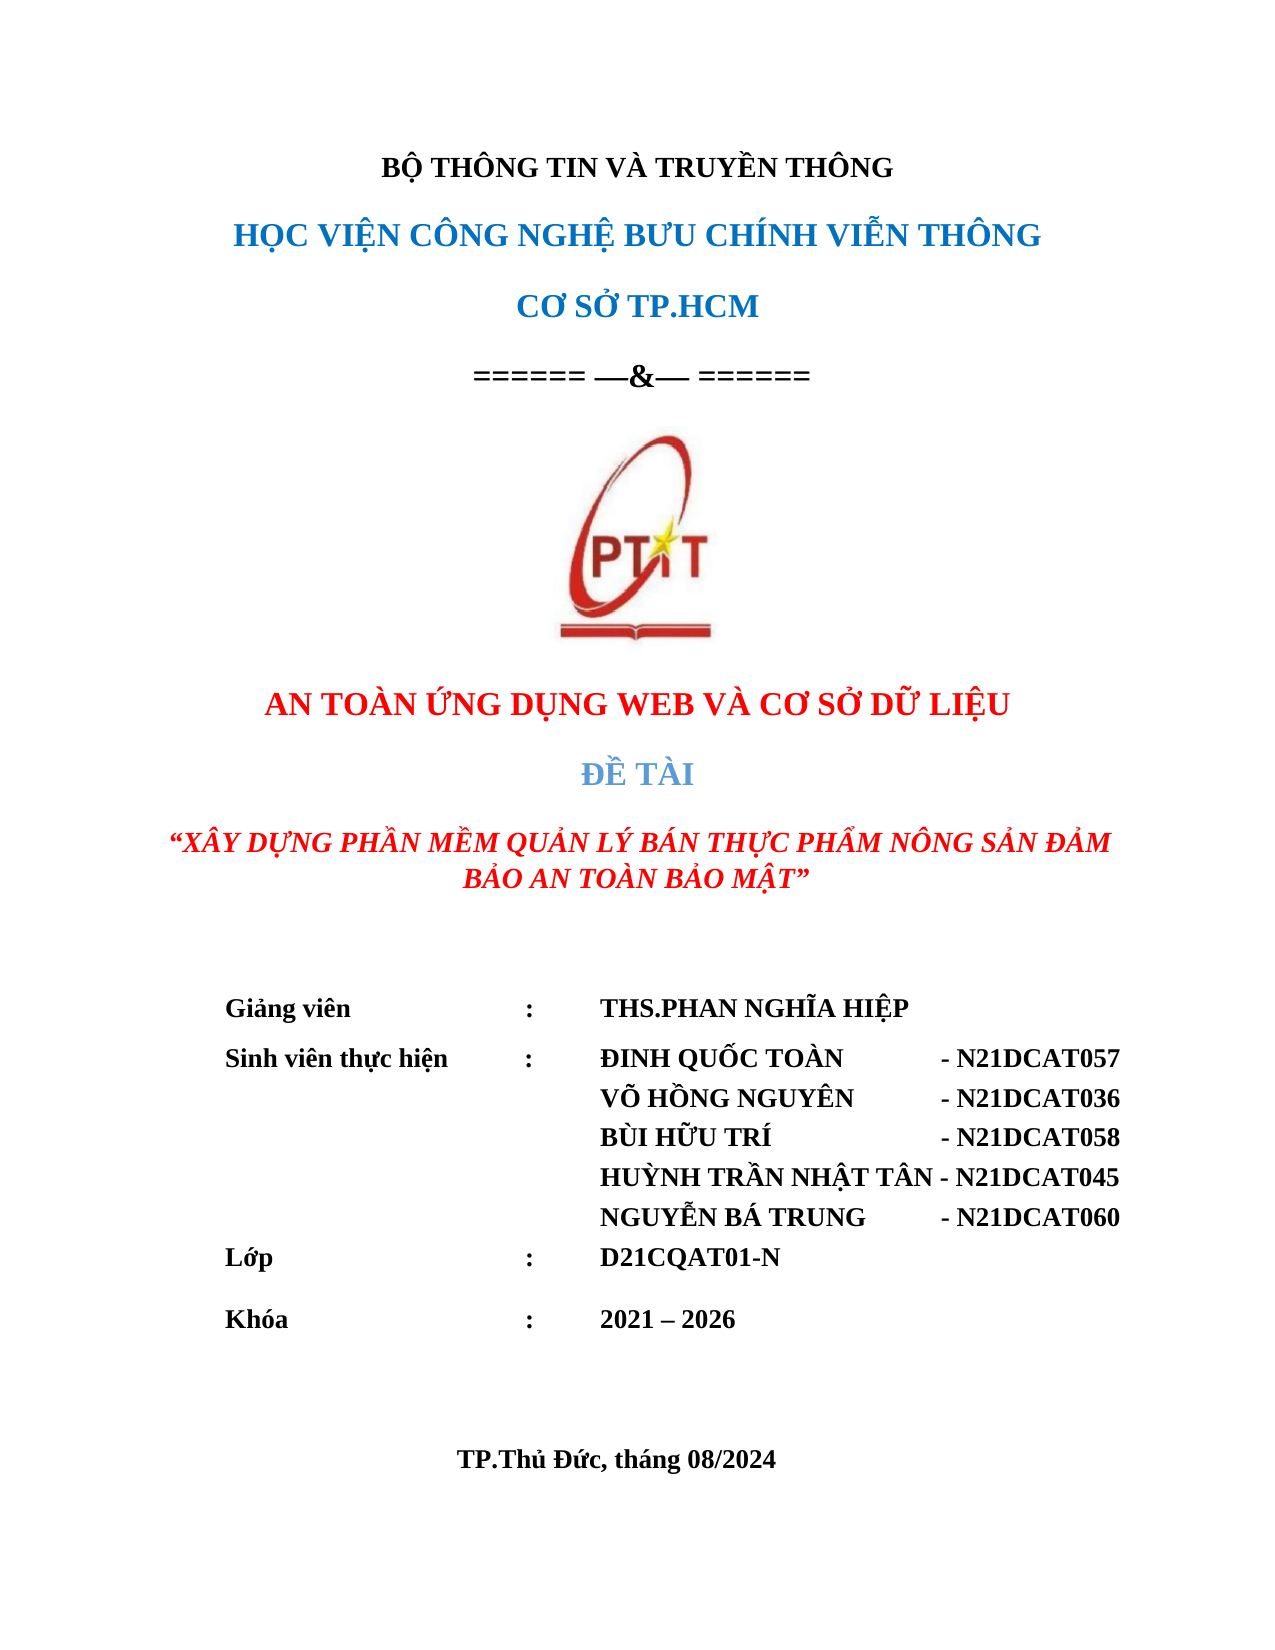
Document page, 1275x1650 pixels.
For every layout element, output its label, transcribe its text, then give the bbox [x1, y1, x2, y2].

text ====== —&— ====== [150, 356, 1125, 395]
text VÕ HỒNG NGUYÊN - N21DCAT036 [150, 1082, 1125, 1113]
text Lớp : D21CQAT01-N [150, 1241, 1125, 1272]
text BỘ THÔNG TIN VÀ TRUYỀN THÔNG [150, 150, 1125, 183]
text Khóa : 2021 – 2026 [150, 1304, 1125, 1335]
picture [531, 426, 744, 653]
text TP.Thủ Đức, tháng 08/2024 [450, 1443, 1125, 1474]
text CƠ SỞ TP.HCM [150, 286, 1125, 324]
text “XÂY DỰNG PHẦN MỀM QUẢN LÝ BÁN THỰC PHẨM NÔNG SẢN ĐẢM BẢO AN TOÀN BẢO MẬT” [150, 825, 1125, 895]
text AN TOÀN ỨNG DỤNG WEB VÀ CƠ SỞ DỮ LIỆU [150, 684, 1125, 722]
text ĐỀ TÀI [150, 754, 1125, 793]
text Giảng viên : THS.PHAN NGHĨA HIỆP [150, 992, 1125, 1023]
text Bùi Hữu Trí - N21DCAT058 [150, 1122, 1125, 1153]
text HỌC VIỆN CÔNG NGHỆ BƯU CHÍNH VIỄN THÔNG [150, 215, 1125, 254]
text Sinh viên thực hiện : ĐINH QUỐC TOÀN - N21DCAT057 [150, 1042, 1125, 1073]
text HUỲNH TRẦN NHẬT TÂN - N21DCAT045 [150, 1161, 1125, 1192]
text NGUYỄN BÁ TRUNG - N21DCAT060 [150, 1201, 1125, 1232]
